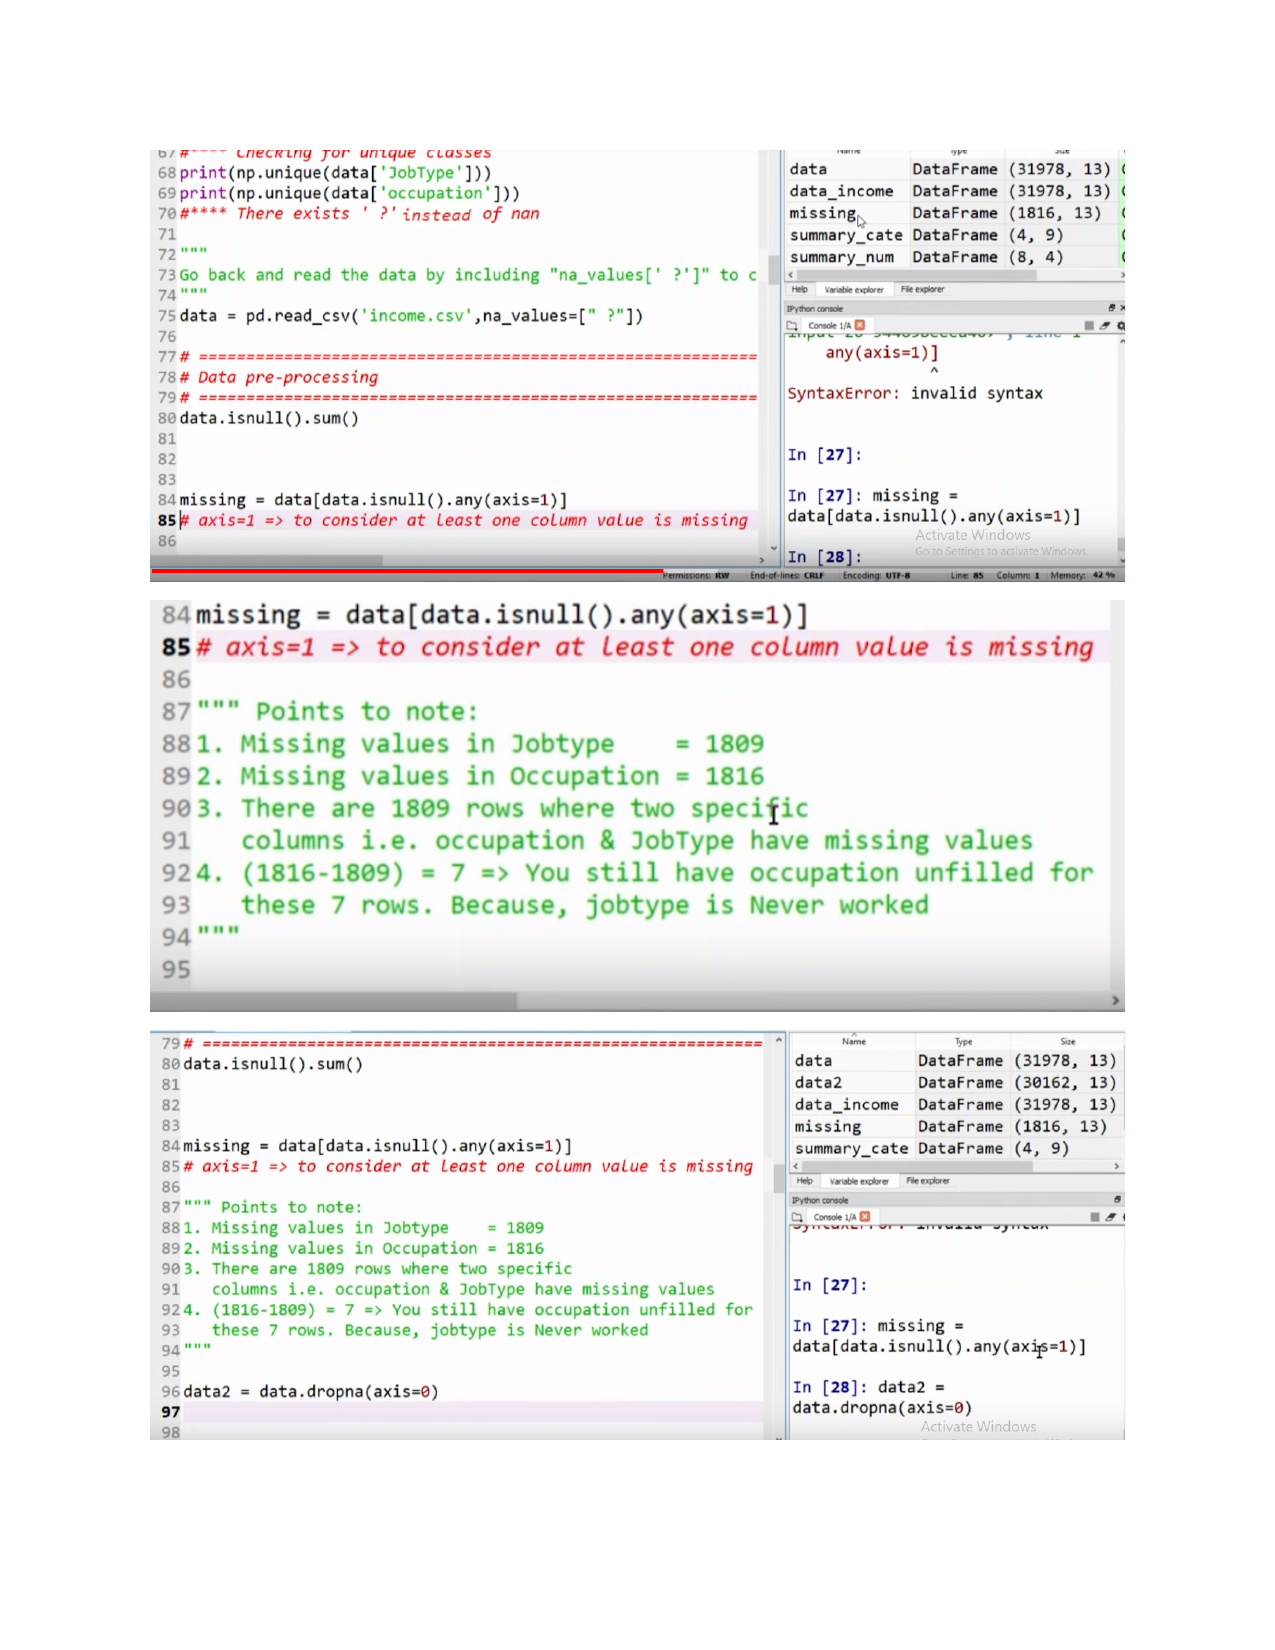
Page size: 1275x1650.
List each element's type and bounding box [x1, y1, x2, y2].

picture [150, 1030, 1125, 1440]
picture [150, 600, 1125, 1012]
picture [150, 150, 1125, 582]
